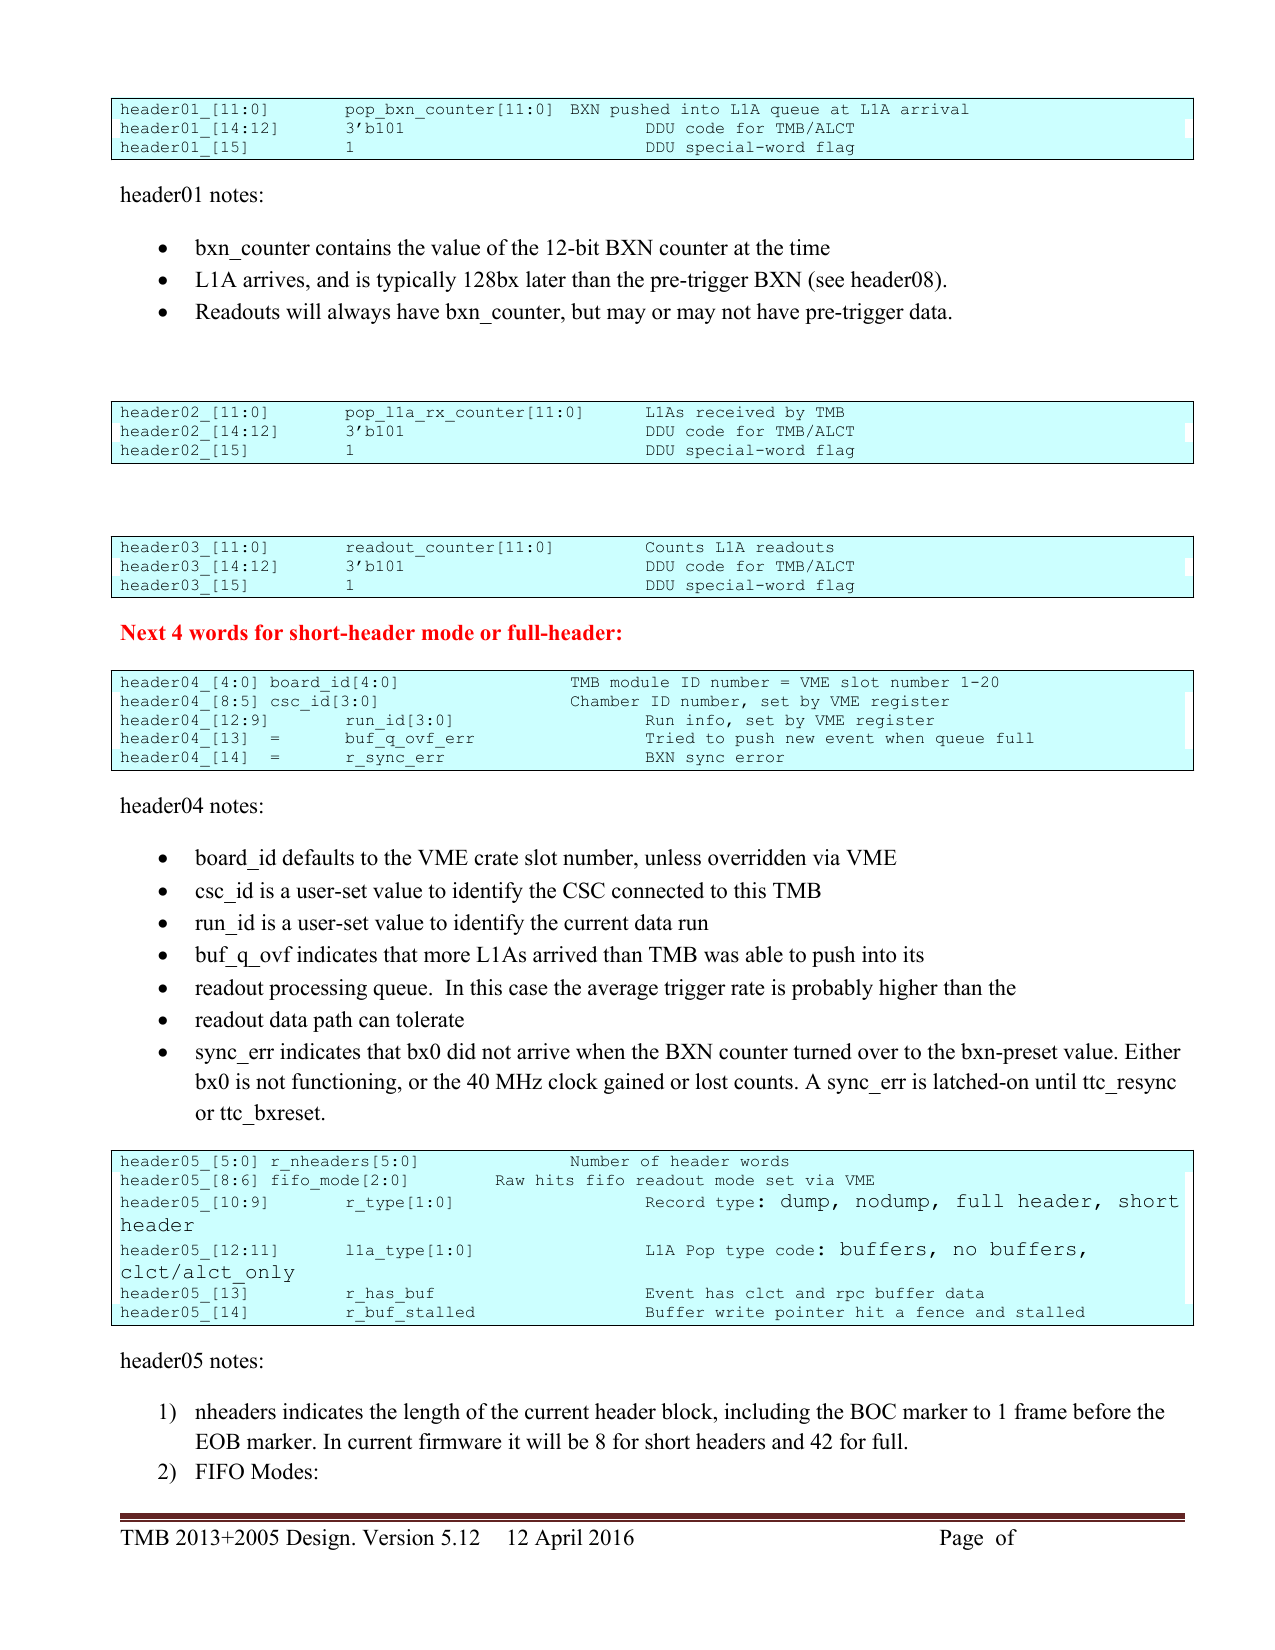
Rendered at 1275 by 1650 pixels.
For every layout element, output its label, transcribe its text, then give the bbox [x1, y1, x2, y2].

text header04_[8:5] csc_id[3:0] Chamber ID number, set by VME register [120, 692, 1185, 711]
text header04_[4:0] board_id[4:0] TMB module ID number = VME slot number 1-20 [112, 671, 1193, 692]
text header05 notes: [120, 1347, 1185, 1373]
list board_id defaults to the VME crate slot number, unless overridden via VME [157, 843, 1185, 871]
text header03_[15] 1 DDU special-word flag [112, 573, 1193, 597]
text header05_[14] r_buf_stalled Buffer write pointer hit a fence and stalled [112, 1301, 1193, 1325]
list sync_err indicates that bx0 did not arrive when the BXN counter turned over to the bxn-preset value. Either bx0 is not functioning, or the 40 MHz clock gained or lost counts. A sync_err is latched-on until ttc_resync or ttc_bxreset. [157, 1036, 1185, 1125]
text header05_[10:9] r_type[1:0] Record type: dump, nodump, full header, short header [120, 1191, 1185, 1238]
text header01_[14:12] 3’b101 DDU code for TMB/ALCT [120, 119, 1185, 135]
list csc_id is a user-set value to identify the CSC connected to this TMB [157, 875, 1185, 903]
list buf_q_ovf indicates that more L1As arrived than TMB was able to push into its [157, 939, 1185, 968]
text header02_[15] 1 DDU special-word flag [112, 439, 1193, 463]
list readout data path can tolerate [157, 1004, 1185, 1032]
list L1A arrives, and is typically 128bx later than the pre-trigger BXN (see header08). [157, 264, 1185, 293]
text header05_[5:0] r_nheaders[5:0] Number of header words [112, 1151, 1193, 1172]
text header05_[12:11] l1a_type[1:0] L1A Pop type code: buffers, no buffers, clct/alct_only [120, 1238, 1185, 1285]
list Readouts will always have bxn_counter, but may or may not have pre-trigger data. [157, 297, 1185, 325]
text header04_[12:9] run_id[3:0] Run info, set by VME register [120, 711, 1185, 730]
text header05_[8:6] fifo_mode[2:0] Raw hits fifo readout mode set via VME [120, 1172, 1185, 1191]
list run_id is a user-set value to identify the current data run [157, 907, 1185, 935]
list nheaders indicates the length of the current header block, including the BOC marker to 1 frame before the EOB marker. In current firmware it will be 8 for short headers and 42 for full. [157, 1398, 1185, 1454]
text header04_[13] = buf_q_ovf_err Tried to push new event when queue full [120, 730, 1185, 746]
subtitle Next 4 words for short-header mode or full-header: [120, 619, 1185, 646]
text header01_[15] 1 DDU special-word flag [112, 135, 1193, 159]
text header01_[11:0] pop_bxn_counter[11:0] BXN pushed into L1A queue at L1A arrival [112, 99, 1193, 119]
list FIFO Modes: [157, 1458, 1185, 1484]
text header05_[13] r_has_buf Event has clct and rpc buffer data [120, 1285, 1185, 1301]
text header03_[11:0] readout_counter[11:0] Counts L1A readouts [112, 537, 1193, 558]
list readout processing queue. In this case the average trigger rate is probably higher than the [157, 972, 1185, 1000]
text header01 notes: [120, 181, 1185, 207]
list bxn_counter contains the value of the 12-bit BXN counter at the time [157, 232, 1185, 260]
text header02_[11:0] pop_l1a_rx_counter[11:0] L1As received by TMB [112, 402, 1193, 423]
text header02_[14:12] 3’b101 DDU code for TMB/ALCT [120, 423, 1185, 439]
text header04 notes: [120, 792, 1185, 818]
text header03_[14:12] 3’b101 DDU code for TMB/ALCT [120, 558, 1185, 573]
text header04_[14] = r_sync_err BXN sync error [112, 746, 1193, 770]
